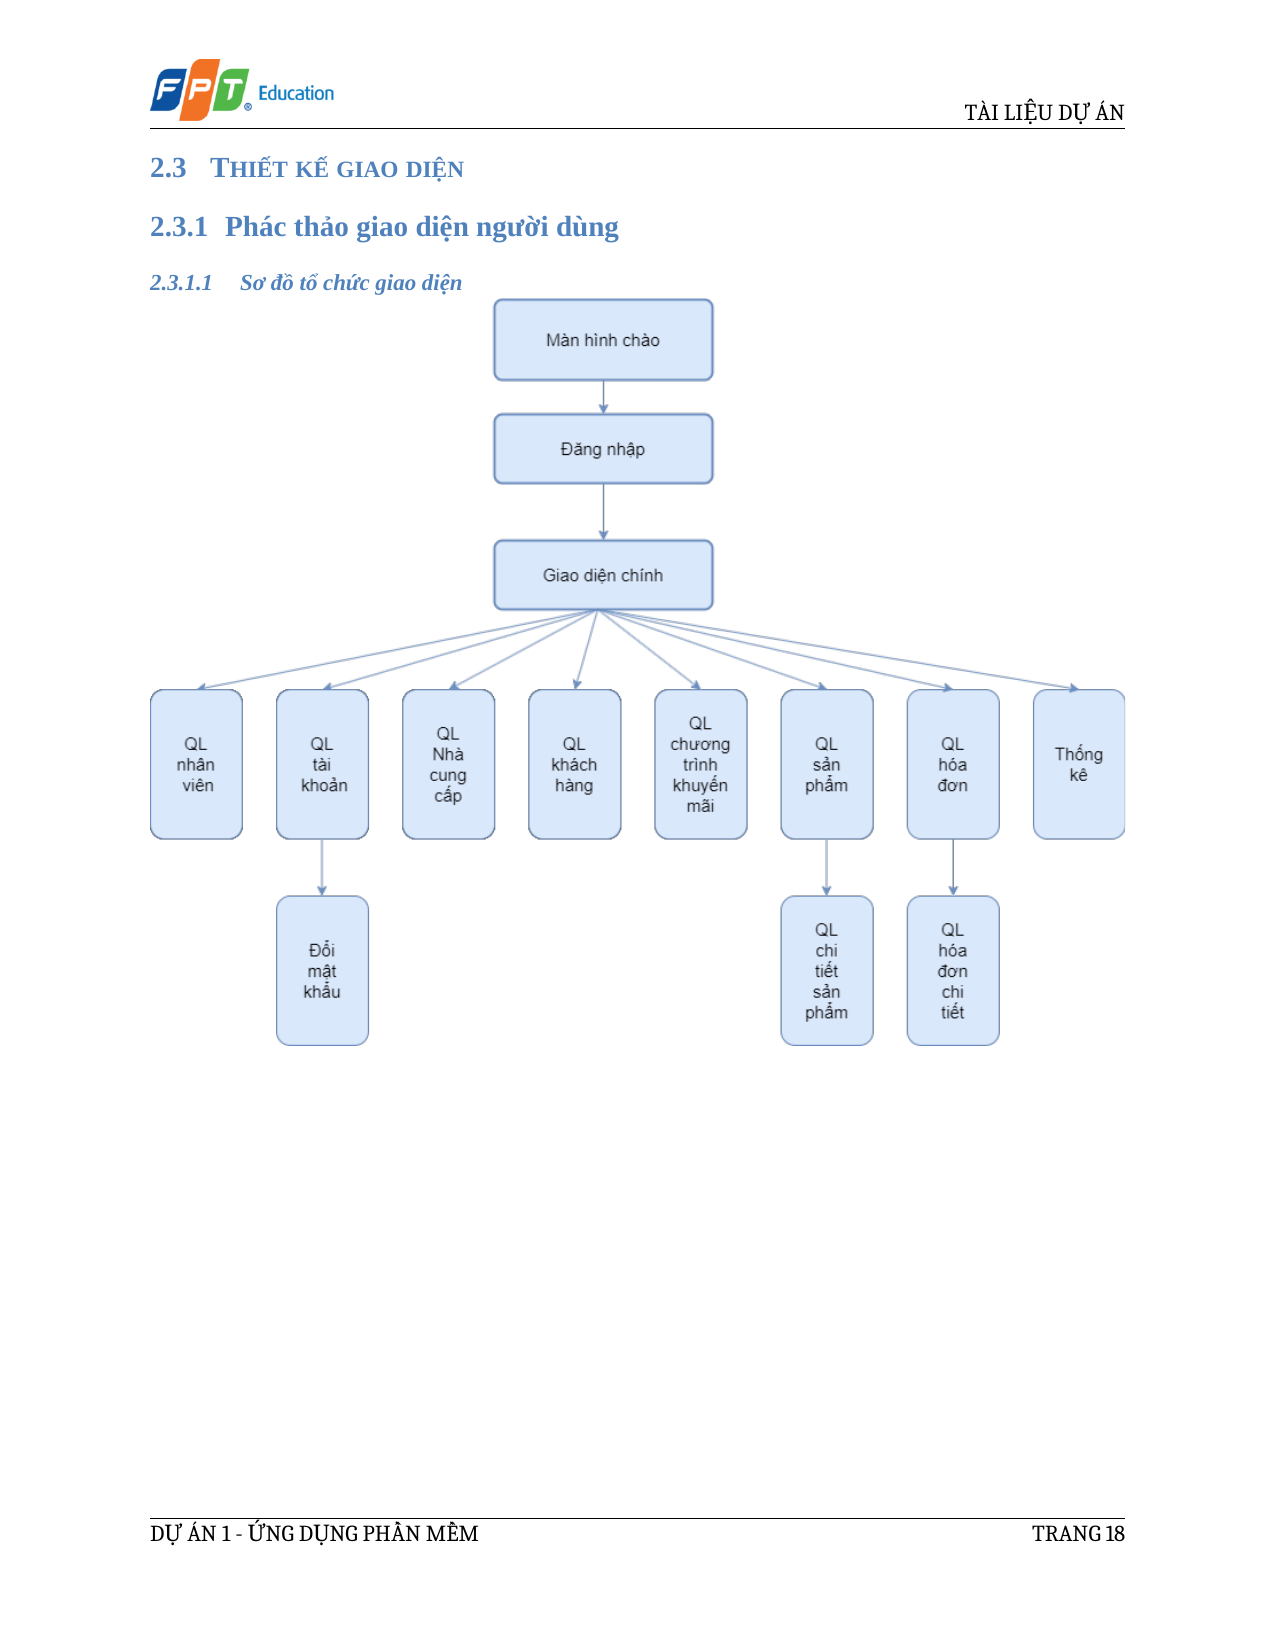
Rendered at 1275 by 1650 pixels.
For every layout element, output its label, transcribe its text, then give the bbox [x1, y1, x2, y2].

subtitle Sơ đồ tổ chức giao diện [150, 269, 1125, 295]
subtitle Phác thảo giao diện người dùng [150, 209, 1125, 243]
picture [150, 59, 336, 121]
picture [150, 298, 1125, 1046]
subtitle Thiết kế giao diện [150, 150, 1125, 183]
